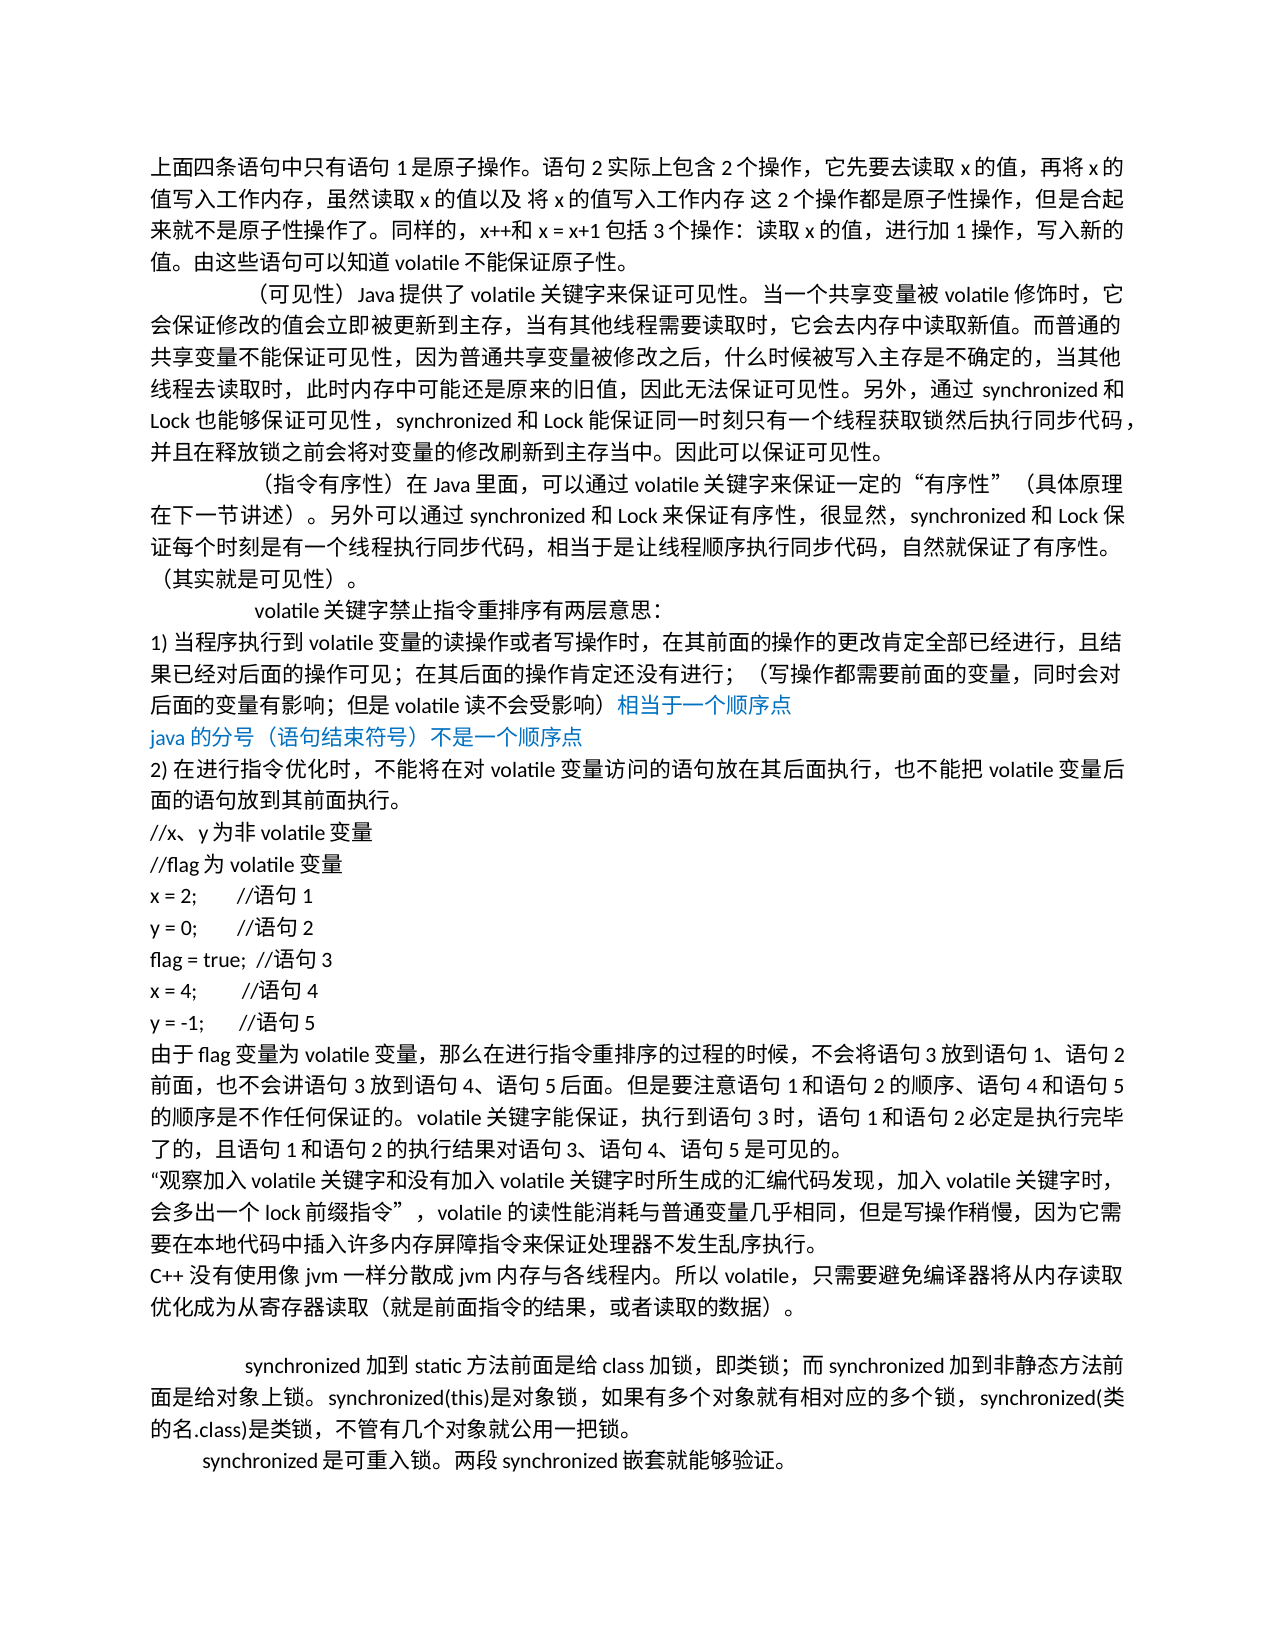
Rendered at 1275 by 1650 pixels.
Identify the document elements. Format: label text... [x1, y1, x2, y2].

text y = 0; //语句2 [150, 910, 1125, 942]
text volatile关键字禁止指令重排序有两层意思： [150, 593, 1125, 625]
text （指令有序性）在Java里面，可以通过volatile关键字来保证一定的“有序性”（具体原理在下一节讲述）。另外可以通过synchronized和Lock来保证有序性，很显然，synchronized和Lock保证每个时刻是有一个线程执行同步代码，相当于是让线程顺序执行同步代码，自然就保证了有序性。（其实就是可见性）。 [150, 467, 1125, 593]
text y = -1; //语句5 [150, 1005, 1125, 1037]
list 1) 当程序执行到volatile变量的读操作或者写操作时，在其前面的操作的更改肯定全部已经进行，且结果已经对后面的操作可见；在其后面的操作肯定还没有进行；（写操作都需要前面的变量，同时会对后面的变量有影响；但是volatile读不会受影响）相当于一个顺序点 [150, 625, 1125, 720]
text //flag为volatile变量 [150, 847, 1125, 878]
text 由于flag变量为volatile变量，那么在进行指令重排序的过程的时候，不会将语句3放到语句1、语句2前面，也不会讲语句3放到语句4、语句5后面。但是要注意语句1和语句2的顺序、语句4和语句5的顺序是不作任何保证的。volatile关键字能保证，执行到语句3时，语句1和语句2必定是执行完毕了的，且语句1和语句2的执行结果对语句3、语句4、语句5是可见的。 [150, 1037, 1125, 1163]
text synchronized 加到 static 方法前面是给class 加锁，即类锁；而synchronized 加到非静态方法前面是给对象上锁。synchronized(this)是对象锁，如果有多个对象就有相对应的多个锁，synchronized(类的名.class)是类锁，不管有几个对象就公用一把锁。 [150, 1348, 1125, 1443]
text flag = true; //语句3 [150, 942, 1125, 973]
text 2) 在进行指令优化时，不能将在对volatile变量访问的语句放在其后面执行，也不能把volatile变量后面的语句放到其前面执行。 [150, 752, 1125, 815]
text //x、y为非volatile变量 [150, 815, 1125, 847]
list C++ 没有使用像jvm一样分散成jvm内存与各线程内。所以volatile，只需要避免编译器将从内存读取优化成为从寄存器读取（就是前面指令的结果，或者读取的数据）。 [150, 1258, 1125, 1322]
list java的分号（语句结束符号）不是一个顺序点 [150, 720, 1125, 752]
text 上面四条语句中只有语句1是原子操作。语句2实际上包含2个操作，它先要去读取x的值，再将x的值写入工作内存，虽然读取x的值以及 将x的值写入工作内存 这2个操作都是原子性操作，但是合起来就不是原子性操作了。同样的，x++和 x = x+1包括3个操作：读取x的值，进行加1操作，写入新的值。由这些语句可以知道volatile不能保证原子性。 [150, 150, 1125, 277]
text x = 2; //语句1 [150, 878, 1125, 910]
text （可见性）Java提供了volatile关键字来保证可见性。当一个共享变量被volatile修饰时，它会保证修改的值会立即被更新到主存，当有其他线程需要读取时，它会去内存中读取新值。而普通的共享变量不能保证可见性，因为普通共享变量被修改之后，什么时候被写入主存是不确定的，当其他线程去读取时，此时内存中可能还是原来的旧值，因此无法保证可见性。另外，通过synchronized和Lock也能够保证可见性，synchronized和Lock能保证同一时刻只有一个线程获取锁然后执行同步代码，并且在释放锁之前会将对变量的修改刷新到主存当中。因此可以保证可见性。 [150, 277, 1125, 467]
text x = 4; //语句4 [150, 973, 1125, 1005]
text synchronized是可重入锁。两段synchronized嵌套就能够验证。 [150, 1443, 1125, 1475]
text “观察加入volatile关键字和没有加入volatile关键字时所生成的汇编代码发现，加入volatile关键字时，会多出一个lock前缀指令”，volatile 的读性能消耗与普通变量几乎相同，但是写操作稍慢，因为它需要在本地代码中插入许多内存屏障指令来保证处理器不发生乱序执行。 [150, 1163, 1125, 1258]
